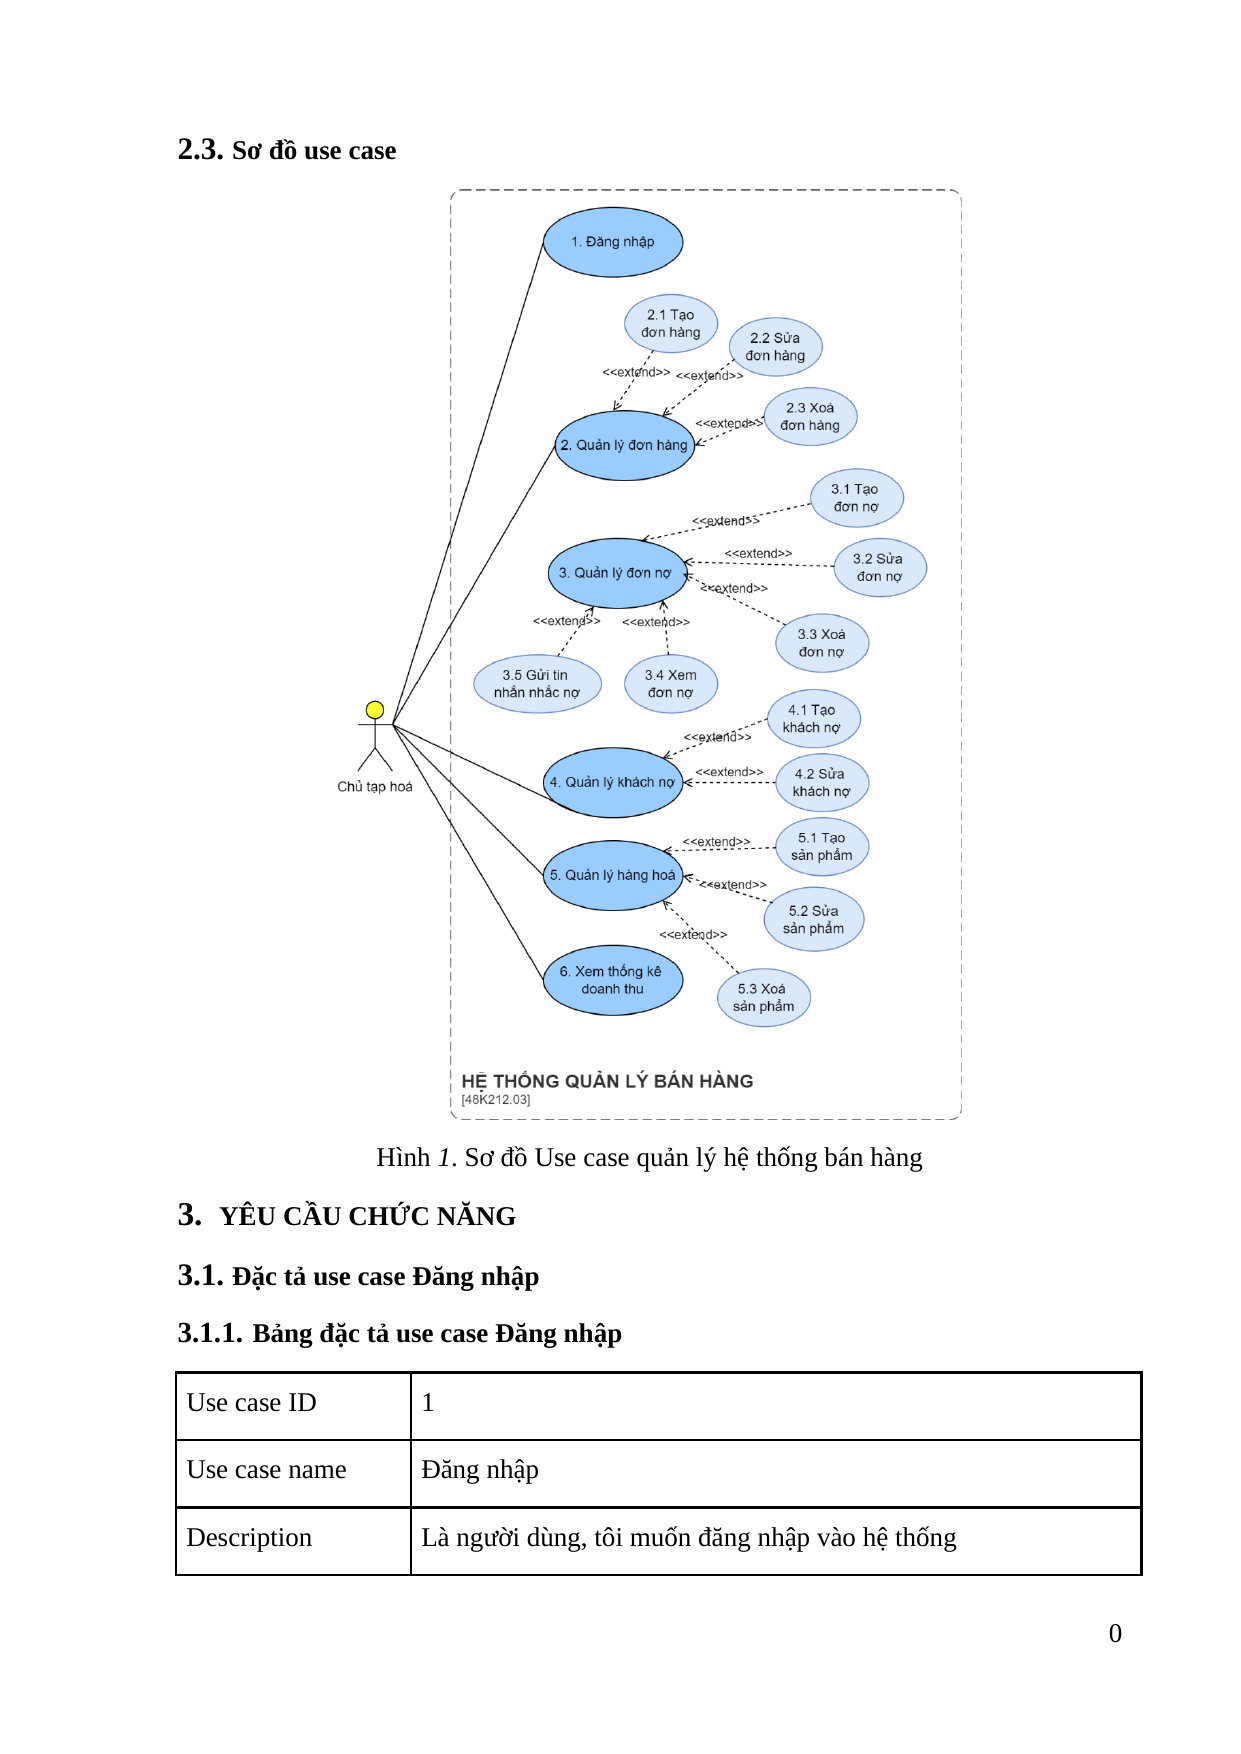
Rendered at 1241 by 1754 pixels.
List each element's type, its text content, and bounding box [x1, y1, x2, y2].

table_header Use case ID [177, 1374, 410, 1439]
table_cell Là người dùng, tôi muốn đăng nhập vào hệ thống [412, 1509, 1140, 1574]
picture [337, 189, 962, 1120]
subtitle Bảng đặc tả use case Đăng nhập [177, 1315, 1122, 1349]
table_header 1 [412, 1374, 1140, 1439]
table_cell Description [177, 1509, 410, 1574]
subtitle Đặc tả use case Đăng nhập [177, 1256, 1122, 1292]
table_cell Đăng nhập [412, 1441, 1140, 1506]
text Hình 1. Sơ đồ Use case quản lý hệ thống bán hàng [177, 1141, 1122, 1172]
table_cell Use case name [177, 1441, 410, 1506]
subtitle YÊU CẦU CHỨC NĂNG [177, 1194, 1122, 1232]
subtitle Sơ đồ use case [177, 131, 1122, 167]
